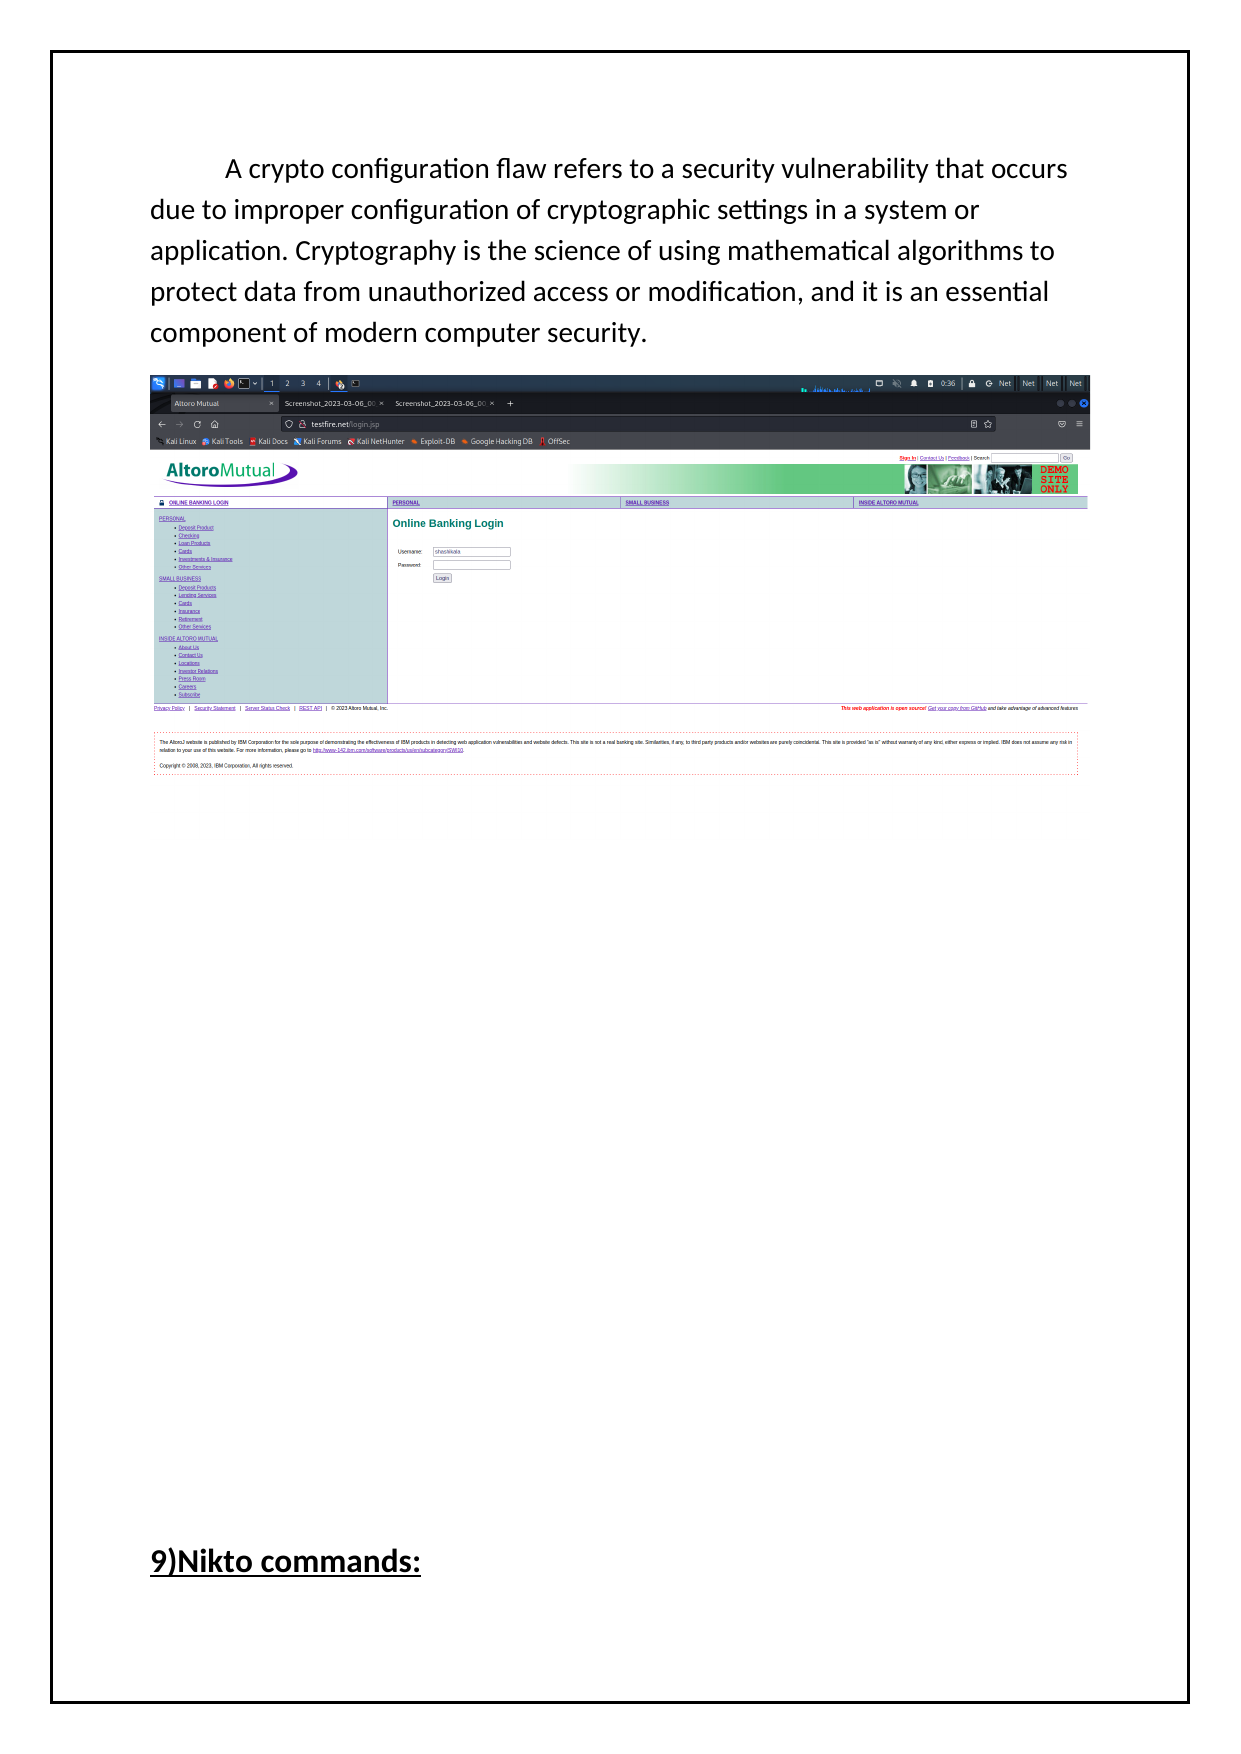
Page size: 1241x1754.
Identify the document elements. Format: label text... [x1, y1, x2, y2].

picture [150, 375, 1091, 840]
text A crypto configuration flaw refers to a security vulnerability that occurs due to improper configuration of cryptographic settings in a system or application. Cryptography is the science of using mathematical algorithms to protect data from unauthorized access or modification, and it is an essential component of modern computer security. [150, 150, 1090, 349]
text 9)Nikto commands: [150, 1540, 1090, 1581]
